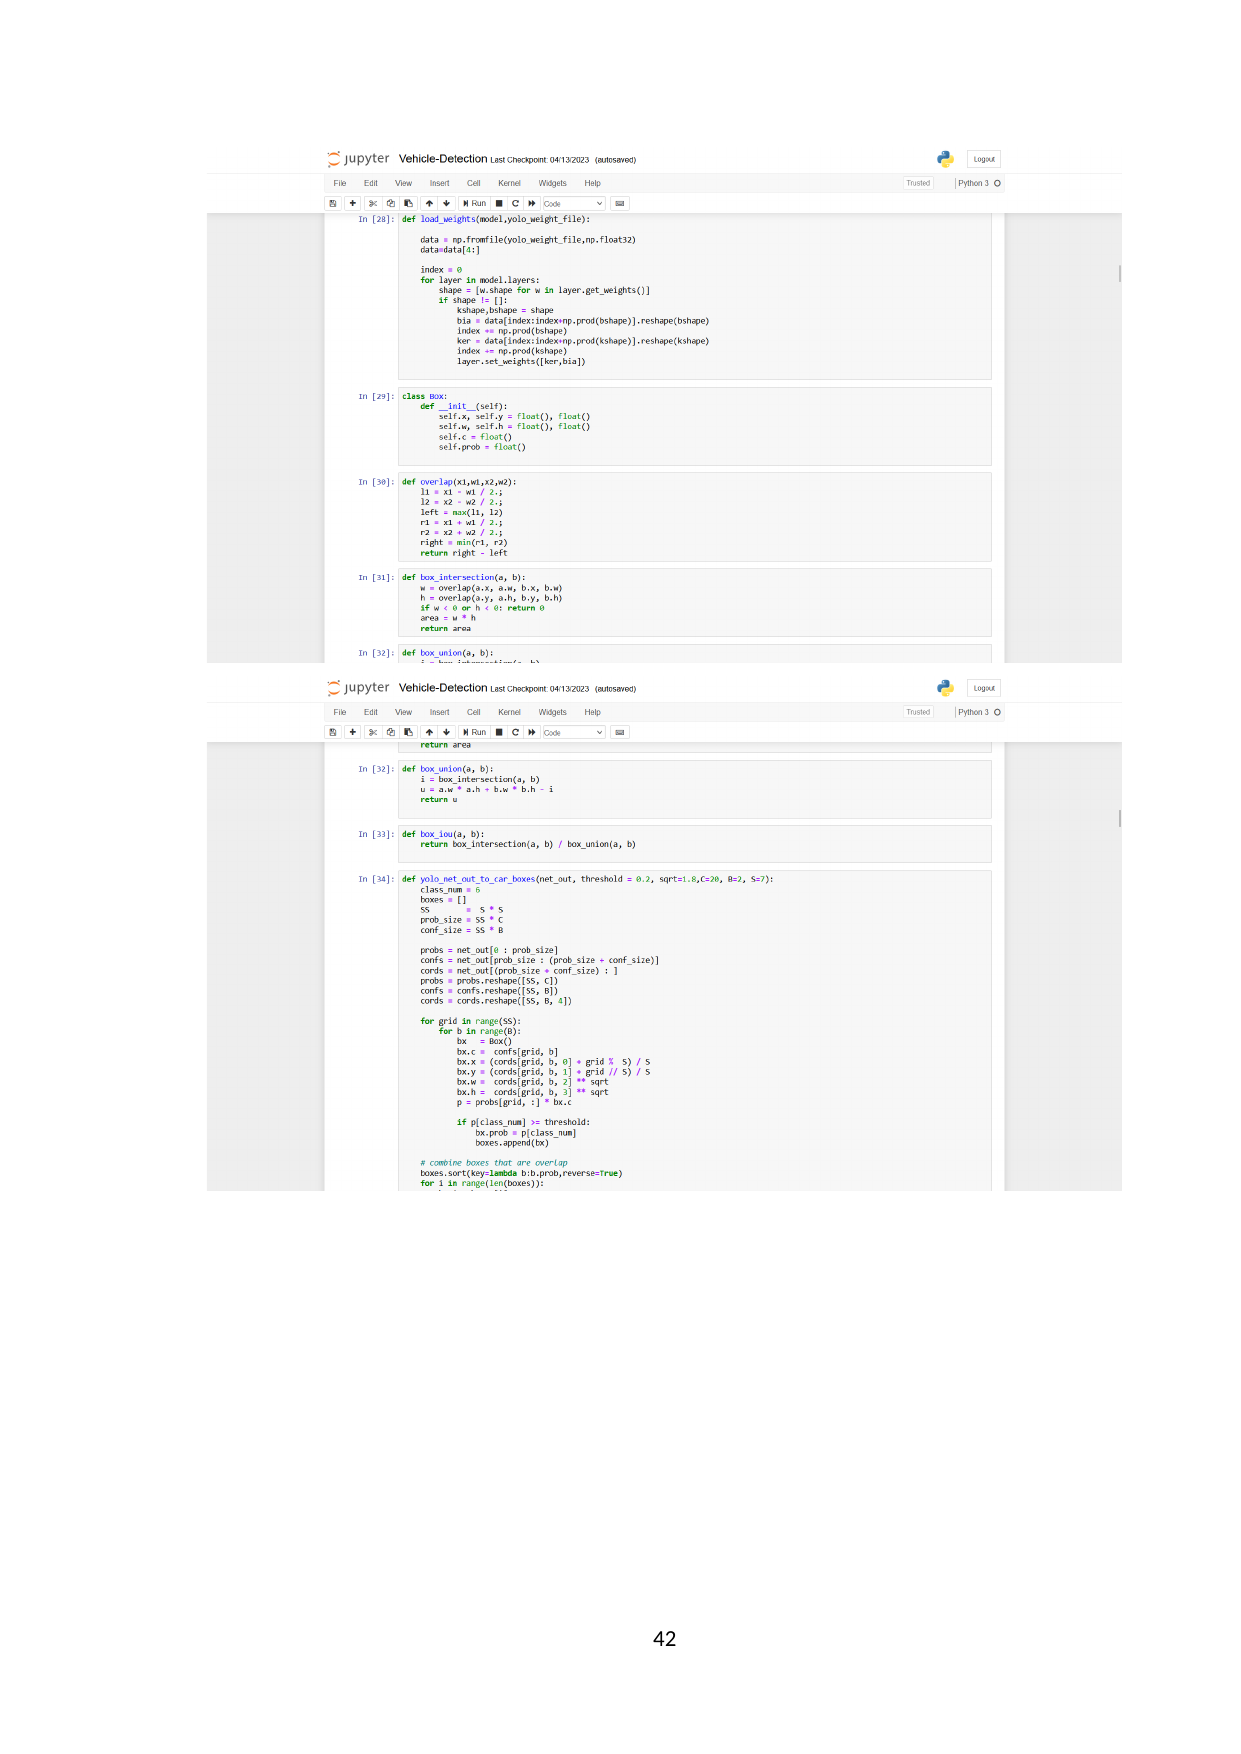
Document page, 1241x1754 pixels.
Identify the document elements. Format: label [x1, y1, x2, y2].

picture [206, 147, 1122, 663]
picture [206, 676, 1122, 1191]
